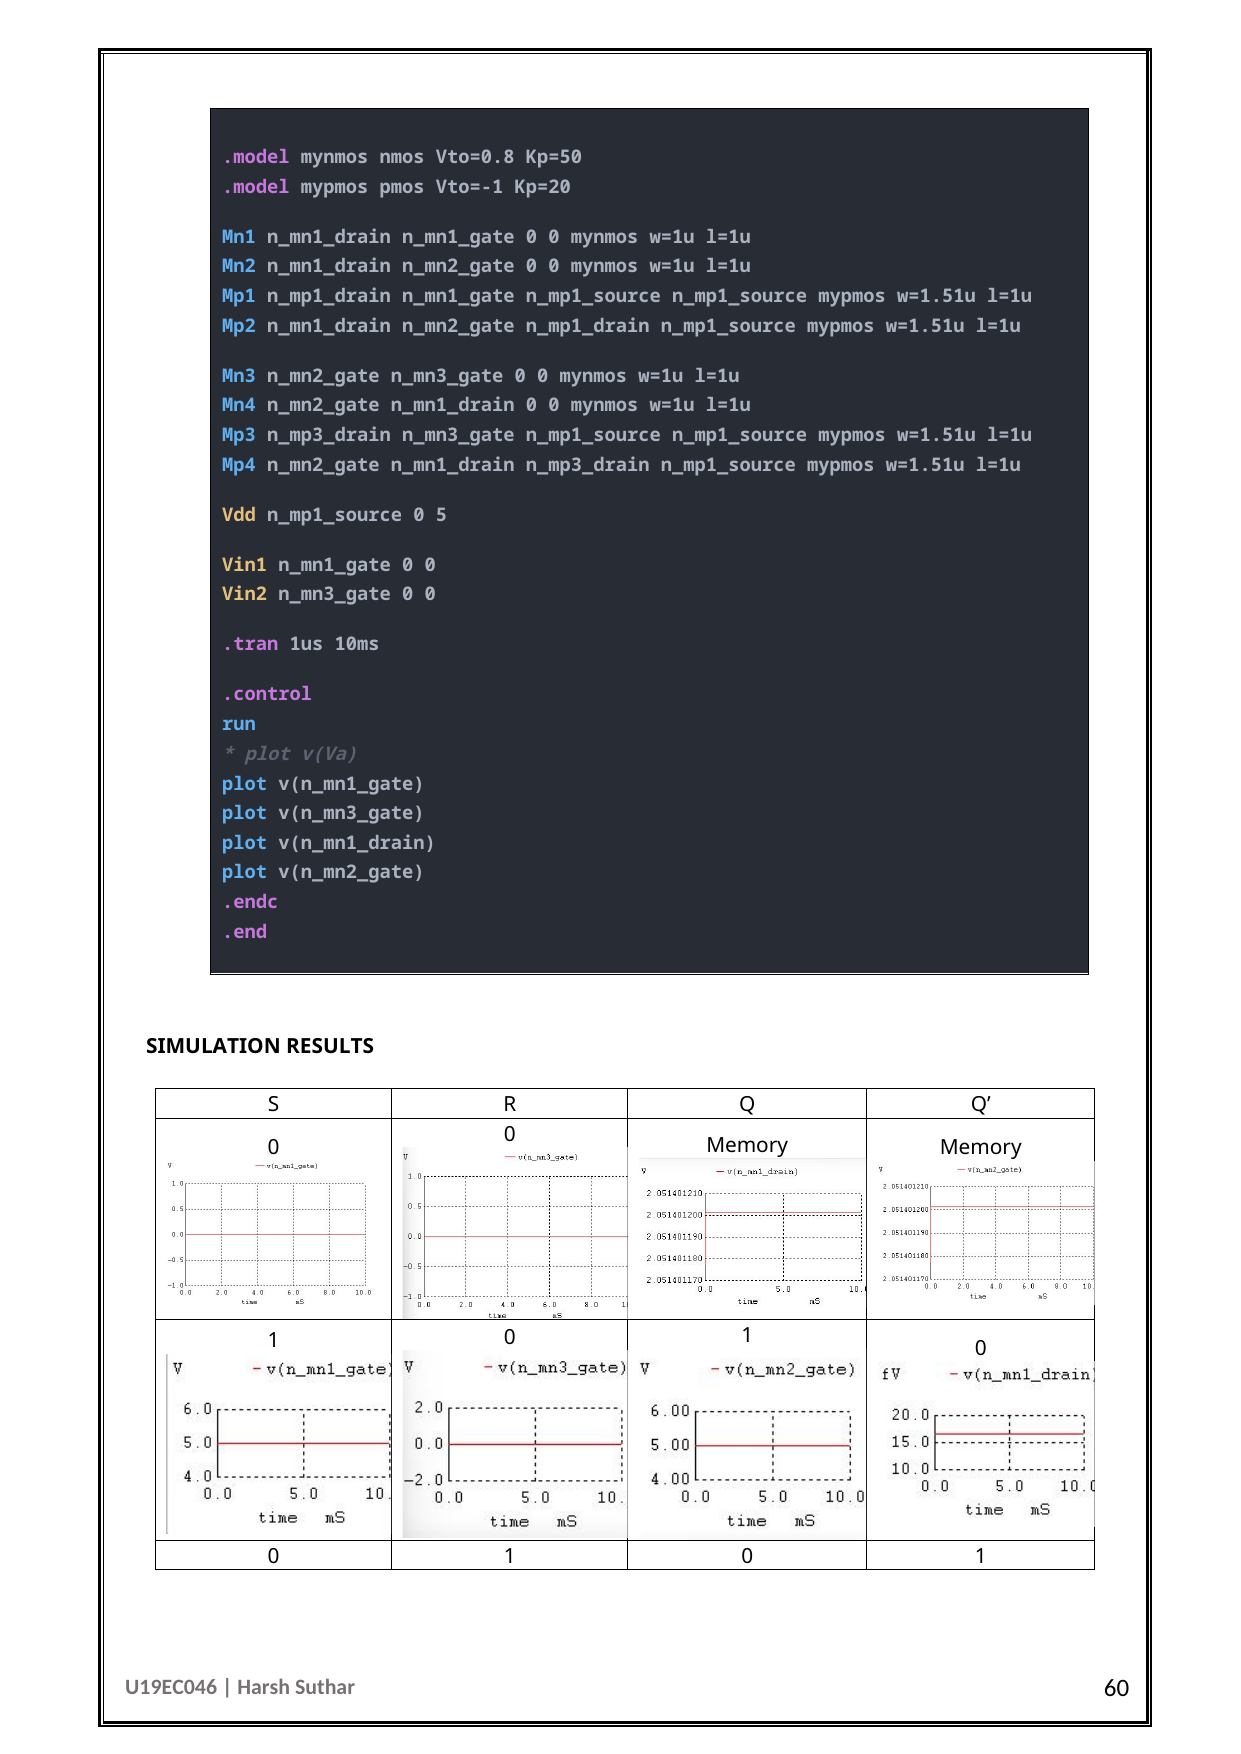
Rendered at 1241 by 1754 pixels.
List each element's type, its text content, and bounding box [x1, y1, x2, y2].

picture [638, 1348, 867, 1540]
table_cell 1 [392, 1541, 627, 1569]
table_header Q [628, 1089, 866, 1118]
table_cell 0 [392, 1320, 627, 1540]
picture [877, 1361, 1095, 1527]
table_cell Memory [867, 1119, 1094, 1319]
table_header Q’ [867, 1089, 1094, 1118]
table_cell 1 [867, 1541, 1094, 1569]
table_cell 0 [392, 1119, 627, 1319]
table_header S [156, 1089, 391, 1118]
picture [166, 1354, 392, 1534]
table_cell 1 [628, 1320, 866, 1540]
picture [638, 1158, 867, 1308]
picture [402, 1350, 628, 1538]
table_cell 0 [628, 1541, 866, 1569]
picture [166, 1160, 383, 1306]
table_cell 0 [156, 1119, 391, 1319]
table_cell 0 [156, 1541, 391, 1569]
picture [402, 1147, 628, 1319]
table_cell Memory [628, 1119, 866, 1319]
text SIMULATION RESULTS [146, 1031, 1083, 1060]
table_header R [392, 1089, 627, 1118]
picture [877, 1161, 1095, 1305]
table_cell 1 [156, 1320, 391, 1540]
table_cell 0 [867, 1320, 1094, 1540]
